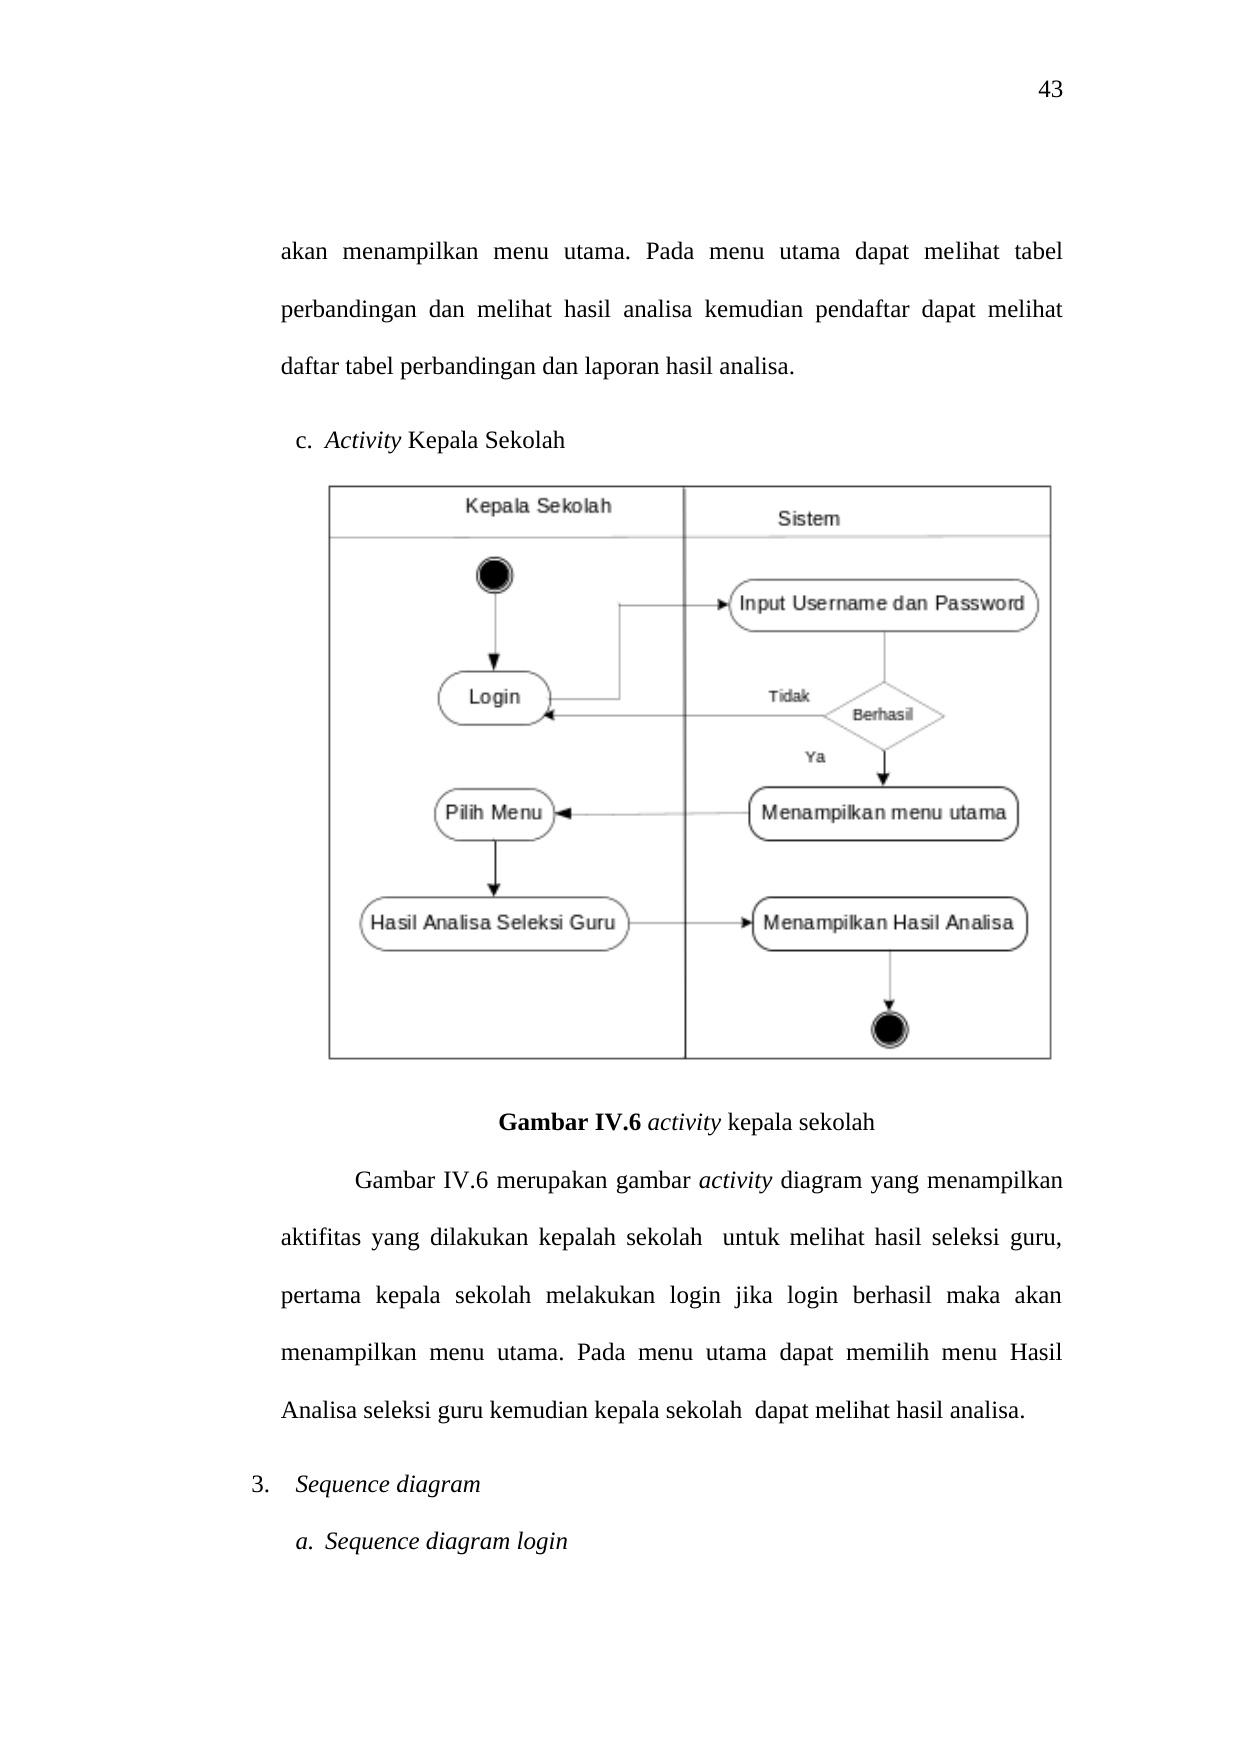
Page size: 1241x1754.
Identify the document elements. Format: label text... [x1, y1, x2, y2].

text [281, 236, 1063, 380]
text Gambar IV.6 activity kepala sekolah [236, 1107, 1063, 1136]
text Gambar IV.6 merupakan gambar activity diagram yang menampilkan aktifitas yang dilakukan kepalah sekolah untuk melihat hasil seleksi guru, pertama kepala sekolah melakukan login jika login berhasil maka akan menampilkan menu utama. Pada menu utama dapat memilih menu Hasil Analisa seleksi guru kemudian kepala sekolah dapat melihat hasil analisa. [281, 1165, 1063, 1423]
list Activity Kepala Sekolah [295, 425, 1063, 454]
list Sequence diagram [251, 1469, 1063, 1498]
list Sequence diagram login [295, 1526, 1063, 1555]
